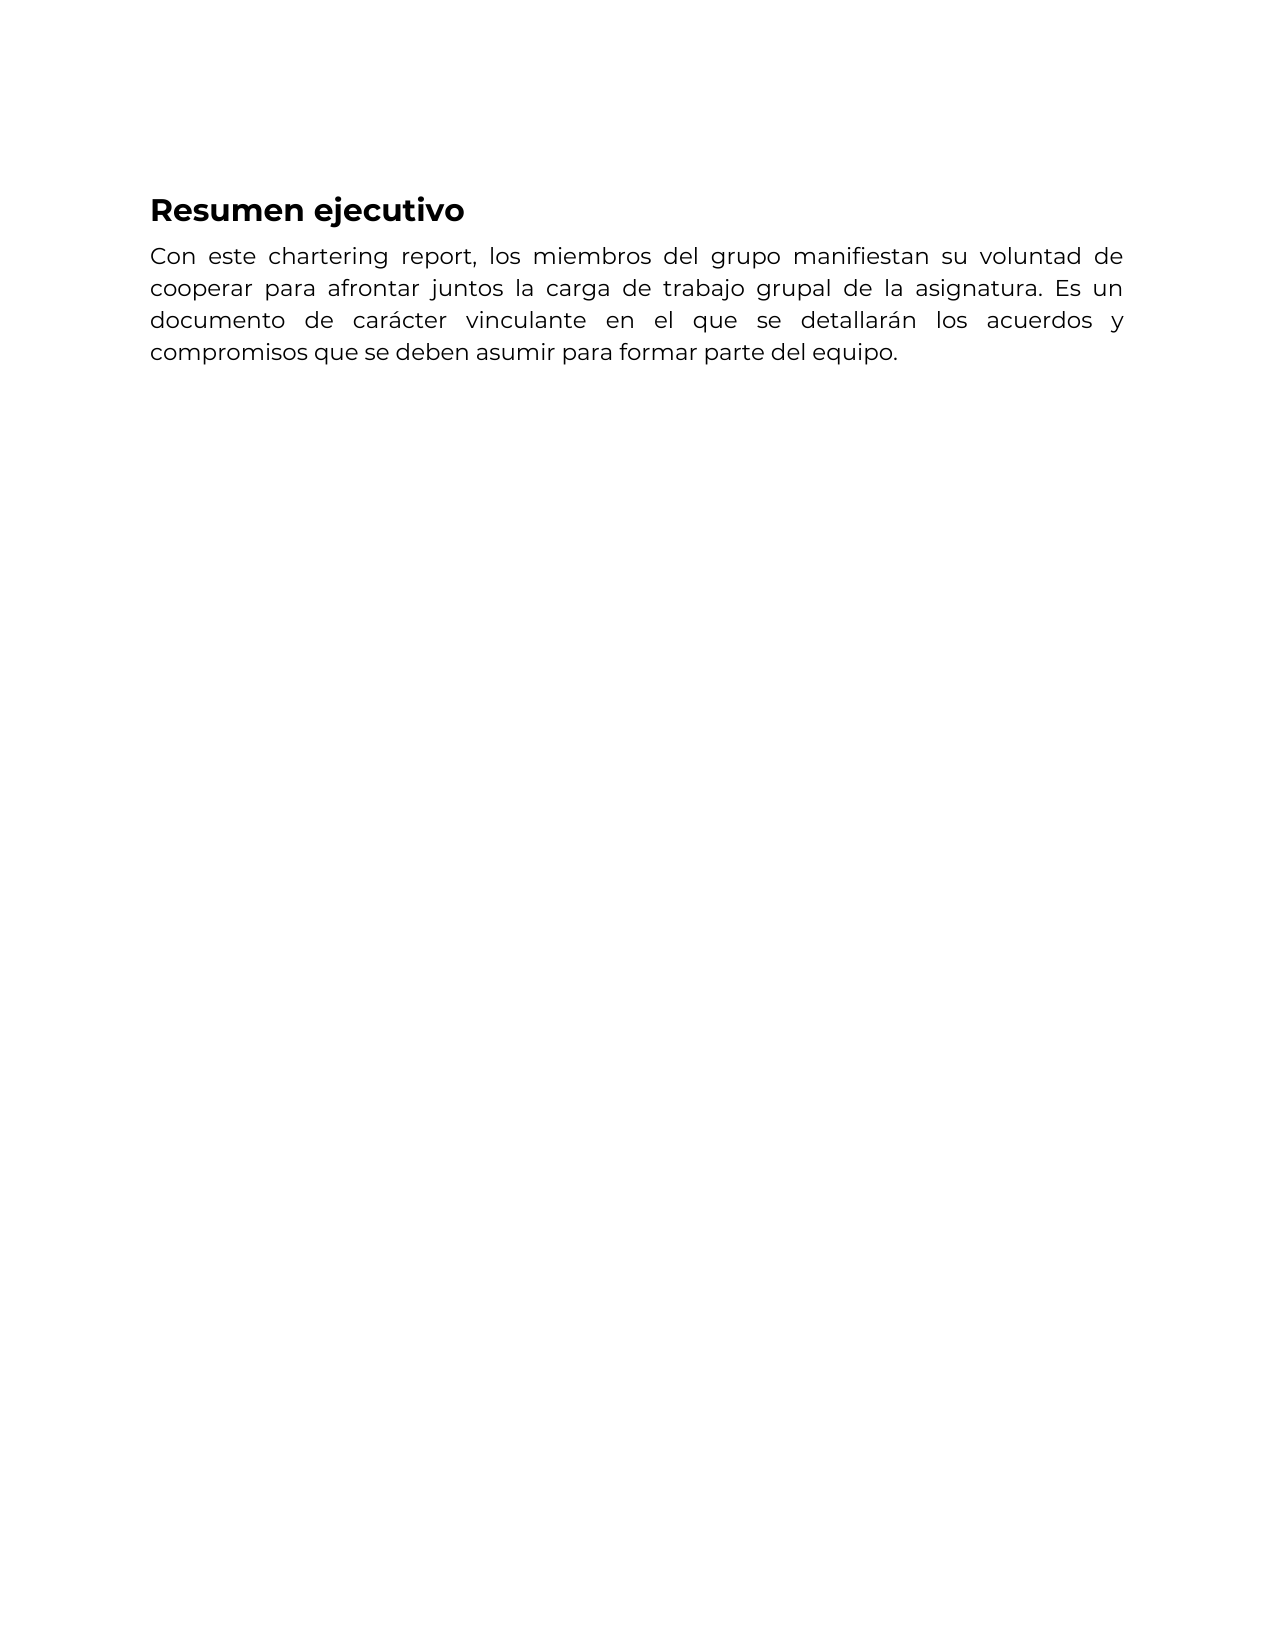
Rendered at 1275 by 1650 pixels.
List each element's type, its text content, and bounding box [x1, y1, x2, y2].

text Con este chartering report, los miembros del grupo manifiestan su voluntad de cooperar para afrontar juntos la carga de trabajo grupal de la asignatura. Es un documento de carácter vinculante en el que se detallarán los acuerdos y compromisos que se deben asumir para formar parte del equipo. [150, 242, 1125, 366]
subtitle Resumen ejecutivo [150, 192, 1125, 230]
